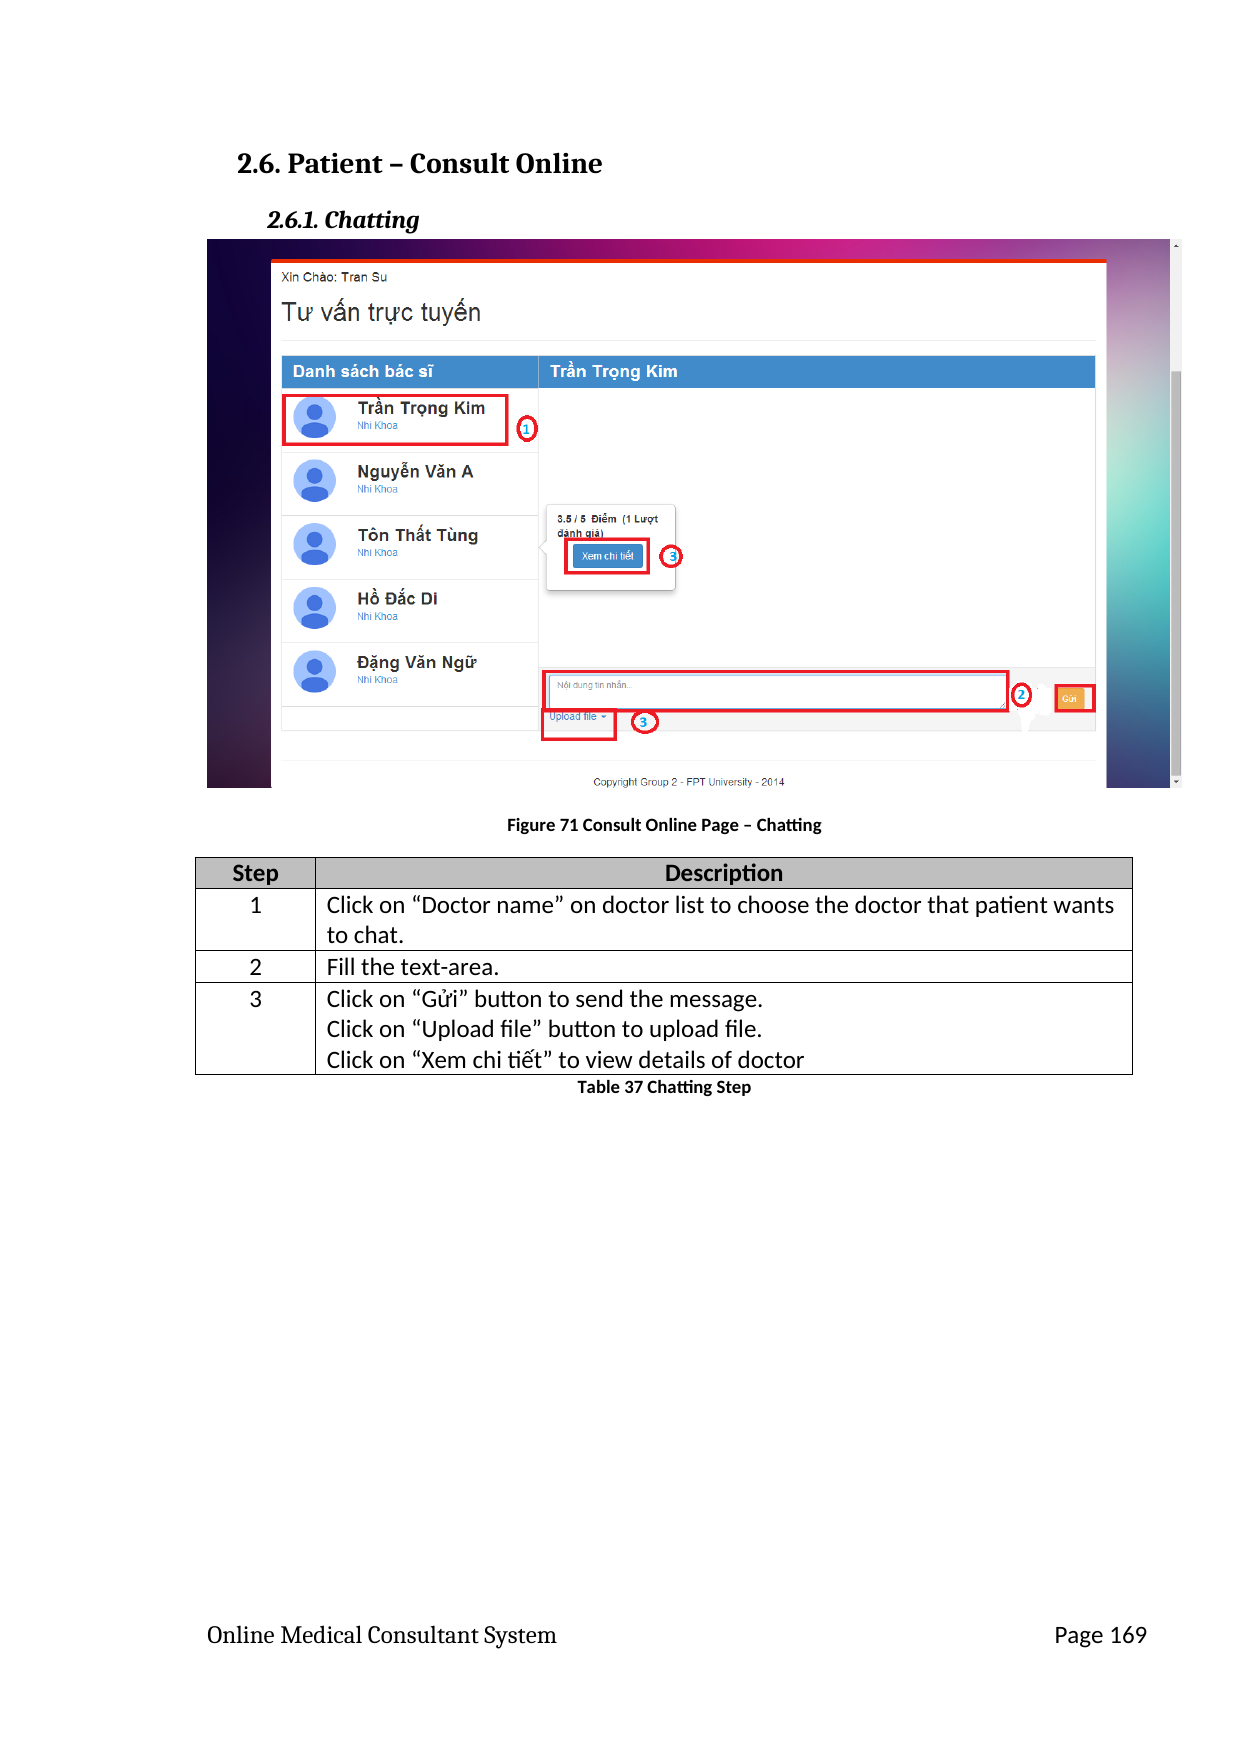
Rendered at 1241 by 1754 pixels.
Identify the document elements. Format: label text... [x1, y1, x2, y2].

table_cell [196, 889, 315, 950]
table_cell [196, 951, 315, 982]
text Table 37 Chatting Step [207, 1075, 1122, 1098]
text Figure 71 Consult Online Page – Chatting [207, 813, 1122, 836]
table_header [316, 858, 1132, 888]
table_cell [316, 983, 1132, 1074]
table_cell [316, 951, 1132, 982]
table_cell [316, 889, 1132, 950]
picture [207, 239, 1182, 788]
subtitle Chatting [267, 206, 1122, 235]
subtitle Patient – Consult Online [237, 147, 1122, 181]
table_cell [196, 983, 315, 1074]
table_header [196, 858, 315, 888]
